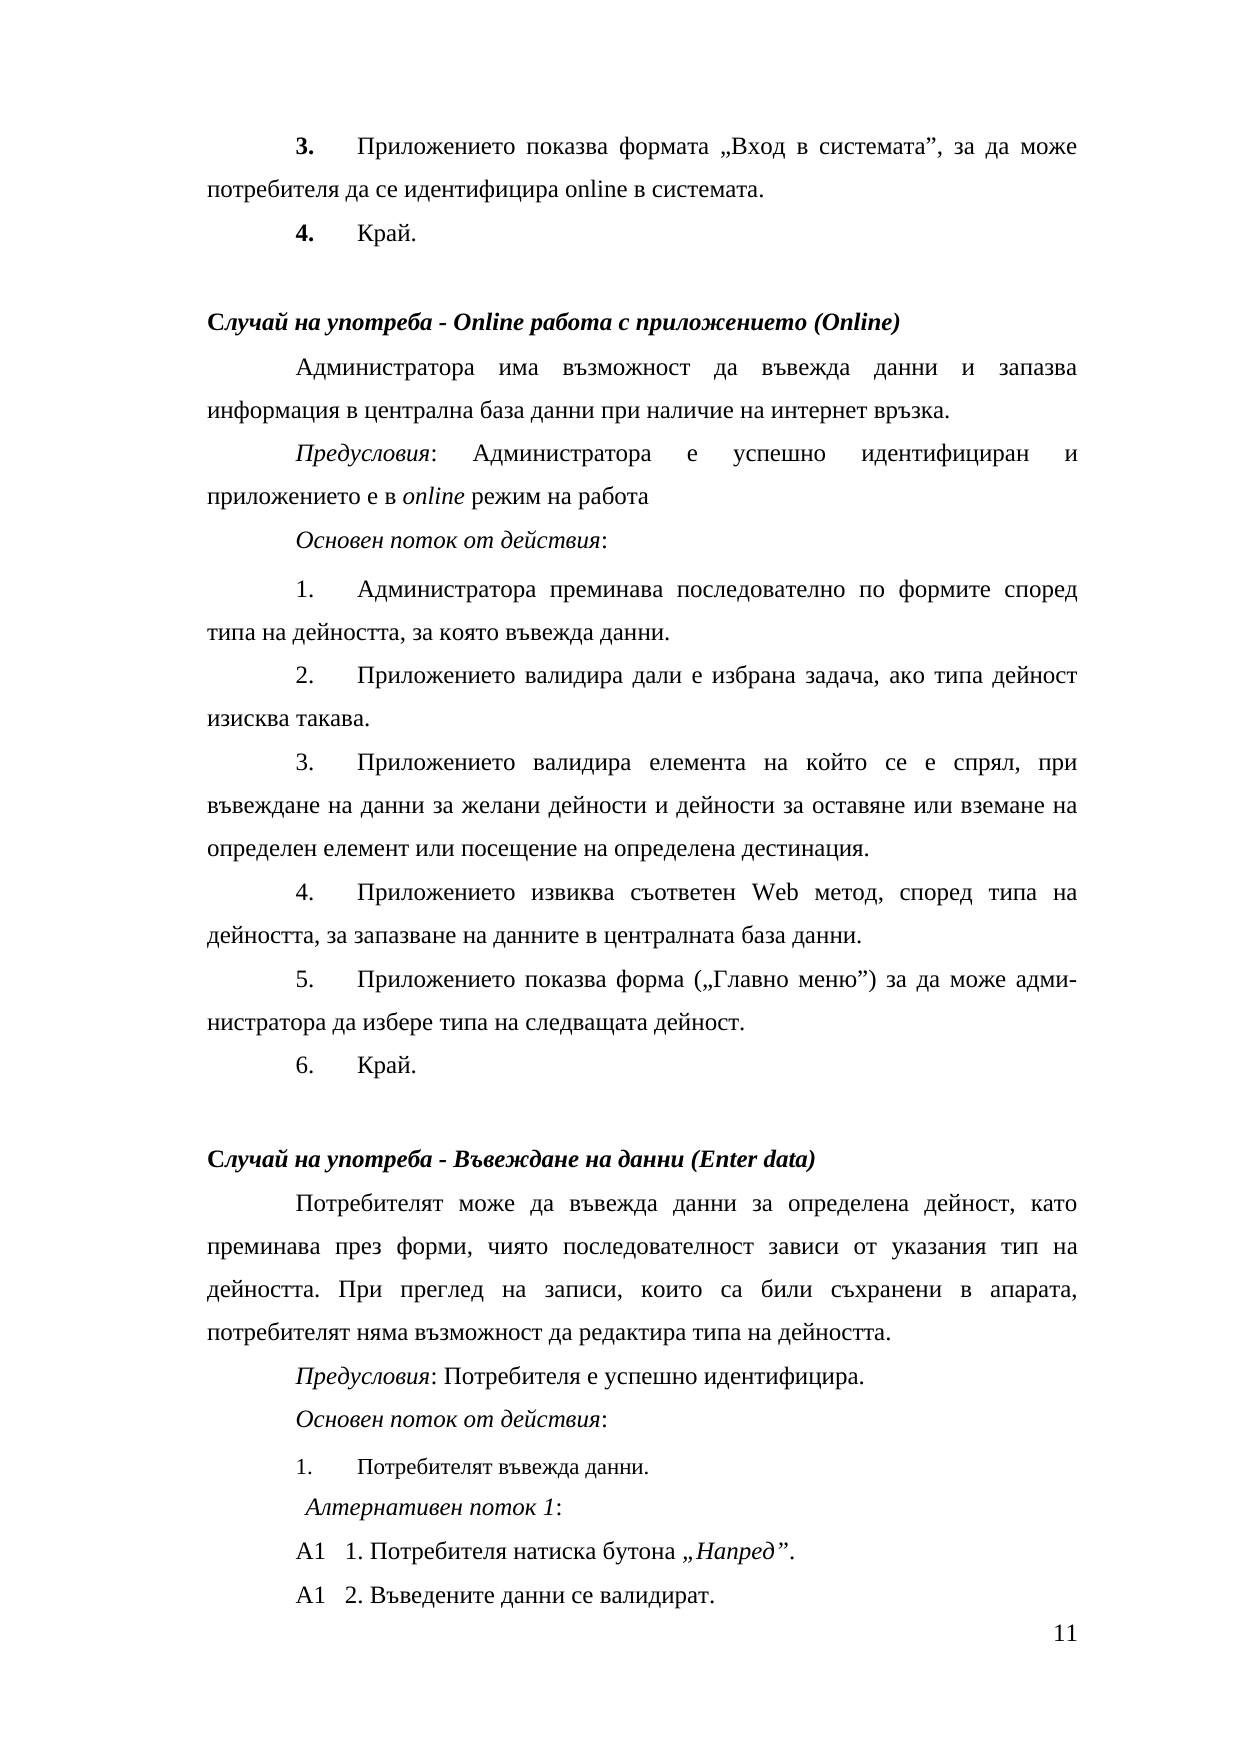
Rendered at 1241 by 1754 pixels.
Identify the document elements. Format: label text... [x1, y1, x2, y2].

text Основен поток от действия: [207, 1404, 1152, 1433]
text Основен поток от действия: [207, 525, 1152, 554]
text Потребителят може да въвежда данни за определена дейност, като преминава през форми, чиято последователност зависи от указания тип на дейността. При преглед на записи, които са били съхранени в апарата, потребителят няма възможност да редактира типа на дейността. [207, 1188, 1078, 1346]
list Приложението валидира дали е избрана задача, ако типа дейност изисква такава. [207, 660, 1078, 732]
list Приложението показва формата „Вход в системата”, за да може потребителя да се идентифицира online в системата. [207, 131, 1078, 203]
list Приложението извиква съответен Web метод, според типа на дейността, за запазване на данните в централната база данни. [207, 877, 1078, 949]
text Алтернативен поток 1: [236, 1492, 779, 1521]
list Край. [207, 218, 1078, 247]
list Администратора преминава последователно по формите според типа на дейността, за която въвежда данни. [207, 574, 1078, 646]
list Приложението показва форма („Главно меню”) за да може адми-нистратора да избере типа на следващата дейност. [207, 964, 1078, 1036]
text А1 1. Потребителя натиска бутона „Напред”. [207, 1536, 1078, 1565]
text Администратора има възможност да въвежда данни и запазва информация в централна база данни при наличие на интернет връзка. [207, 352, 1078, 423]
text Случай на употреба - Въвеждане на данни (Enter data) [207, 1144, 1128, 1173]
text Случай на употреба - Оnline работа с приложението (Online) [207, 307, 1152, 335]
list Потребителят въвежда данни. [207, 1453, 779, 1479]
list Приложението валидира елемента на който се е спрял, при въвеждане на данни за желани дейности и дейности за оставяне или вземане на определен елемент или посещение на определена дестинация. [207, 747, 1078, 862]
list Край. [207, 1051, 1078, 1079]
text Предусловия: Потребителя е успешно идентифицира. [207, 1361, 1078, 1389]
text Предусловия: Администратора е успешно идентифициран и приложението е в online режим на работа [207, 438, 1078, 510]
text А1 2. Въведените данни се валидират. [207, 1580, 1078, 1608]
